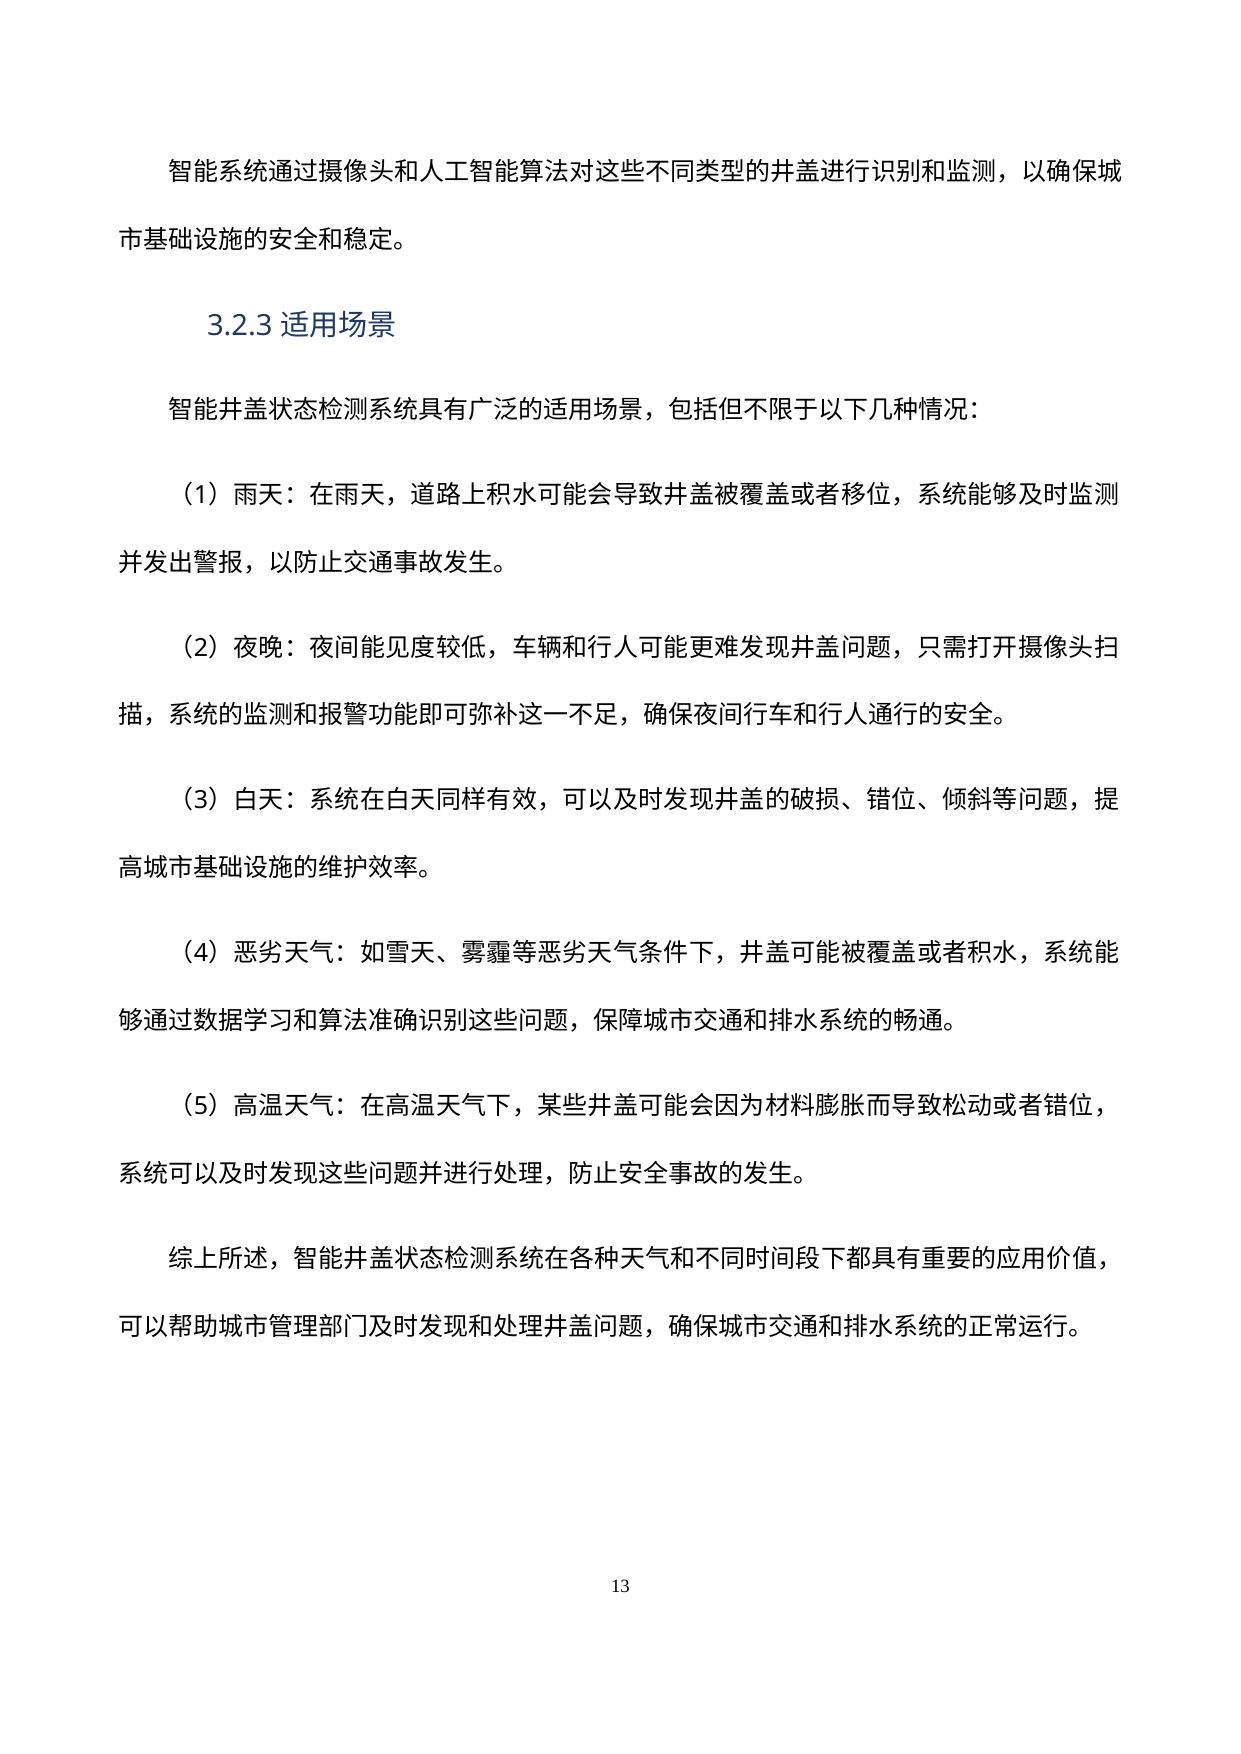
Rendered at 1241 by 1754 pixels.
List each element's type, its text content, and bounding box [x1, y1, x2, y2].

text （5）高温天气：在高温天气下，某些井盖可能会因为材料膨胀而导致松动或者错位，系统可以及时发现这些问题并进行处理，防止安全事故的发生。 [118, 1070, 1122, 1206]
text （4）恶劣天气：如雪天、雾霾等恶劣天气条件下，井盖可能被覆盖或者积水，系统能够通过数据学习和算法准确识别这些问题，保障城市交通和排水系统的畅通。 [118, 917, 1122, 1053]
text 综上所述，智能井盖状态检测系统在各种天气和不同时间段下都具有重要的应用价值，可以帮助城市管理部门及时发现和处理井盖问题，确保城市交通和排水系统的正常运行。 [118, 1222, 1122, 1358]
text （3）白天：系统在白天同样有效，可以及时发现井盖的破损、错位、倾斜等问题，提高城市基础设施的维护效率。 [118, 764, 1122, 900]
subtitle 适用场景 [207, 289, 1122, 357]
text 智能井盖状态检测系统具有广泛的适用场景，包括但不限于以下几种情况： [118, 373, 1122, 441]
text 智能系统通过摄像头和人工智能算法对这些不同类型的井盖进行识别和监测，以确保城市基础设施的安全和稳定。 [118, 136, 1122, 272]
text （2）夜晚：夜间能见度较低，车辆和行人可能更难发现井盖问题，只需打开摄像头扫描，系统的监测和报警功能即可弥补这一不足，确保夜间行车和行人通行的安全。 [118, 611, 1122, 747]
text （1）雨天：在雨天，道路上积水可能会导致井盖被覆盖或者移位，系统能够及时监测并发出警报，以防止交通事故发生。 [118, 458, 1122, 594]
